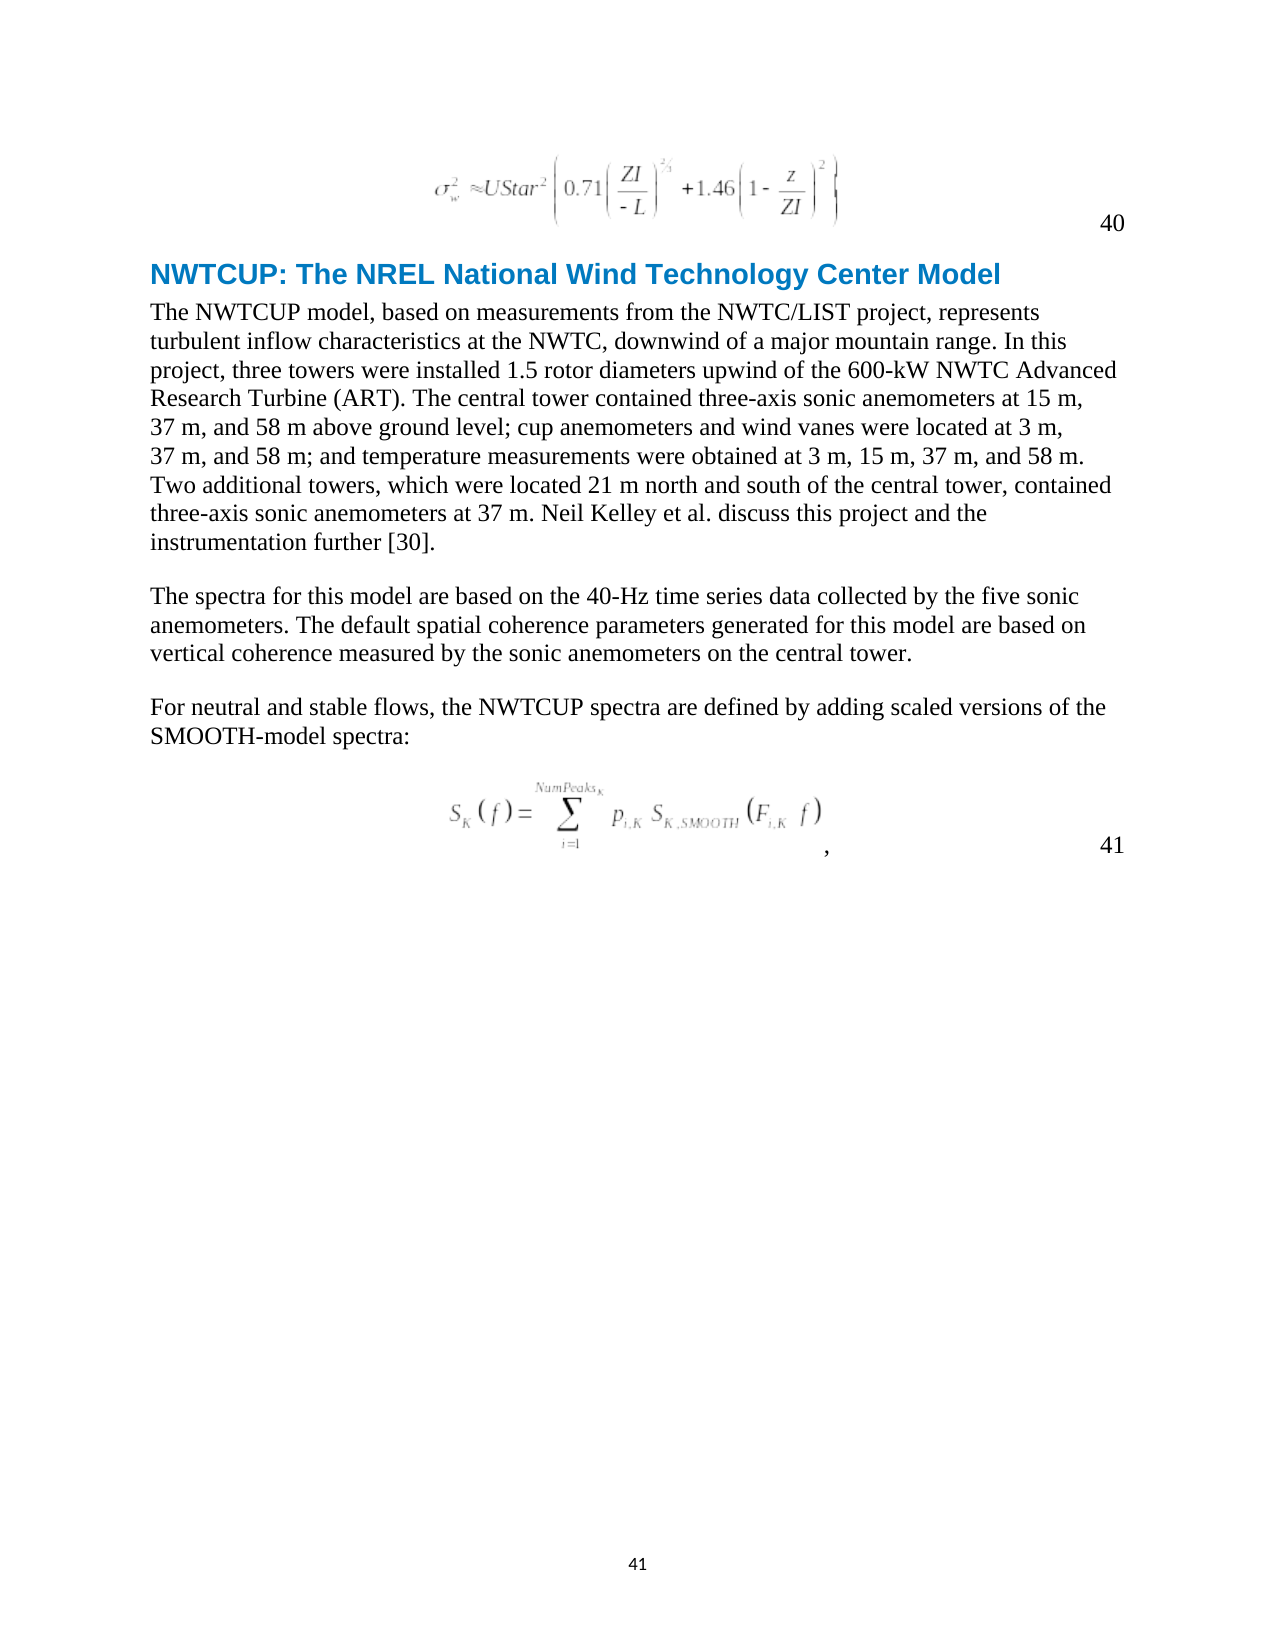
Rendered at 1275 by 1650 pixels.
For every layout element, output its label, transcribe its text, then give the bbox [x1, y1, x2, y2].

text , (41) [150, 775, 1125, 859]
text NWTCUP: The NREL National Wind Technology Center Model [150, 257, 1125, 291]
text The spectra for this model are based on the 40-Hz time series data collected by the five sonic anemometers. The default spatial coherence parameters generated for this model are based on vertical coherence measured by the sonic anemometers on the central tower. [150, 581, 1125, 667]
text (40) [150, 150, 1125, 237]
text The NWTCUP model, based on measurements from the NWTC/LIST project, represents turbulent inflow characteristics at the NWTC, downwind of a major mountain range. In this project, three towers were installed 1.5 rotor diameters upwind of the 600-kW NWTC Advanced Research Turbine (ART). The central tower contained three-axis sonic anemometers at 15 m, 37 m, and 58 m above ground level; cup anemometers and wind vanes were located at 3 m, 37 m, and 58 m; and temperature measurements were obtained at 3 m, 15 m, 37 m, and 58 m. Two additional towers, which were located 21 m north and south of the central tower, contained three-axis sonic anemometers at 37 m. Neil Kelley et al. discuss this project and the instrumentation further [30]. [150, 297, 1125, 556]
text For neutral and stable flows, the NWTCUP spectra are defined by adding scaled versions of the SMOOTH-model spectra: [150, 692, 1125, 750]
